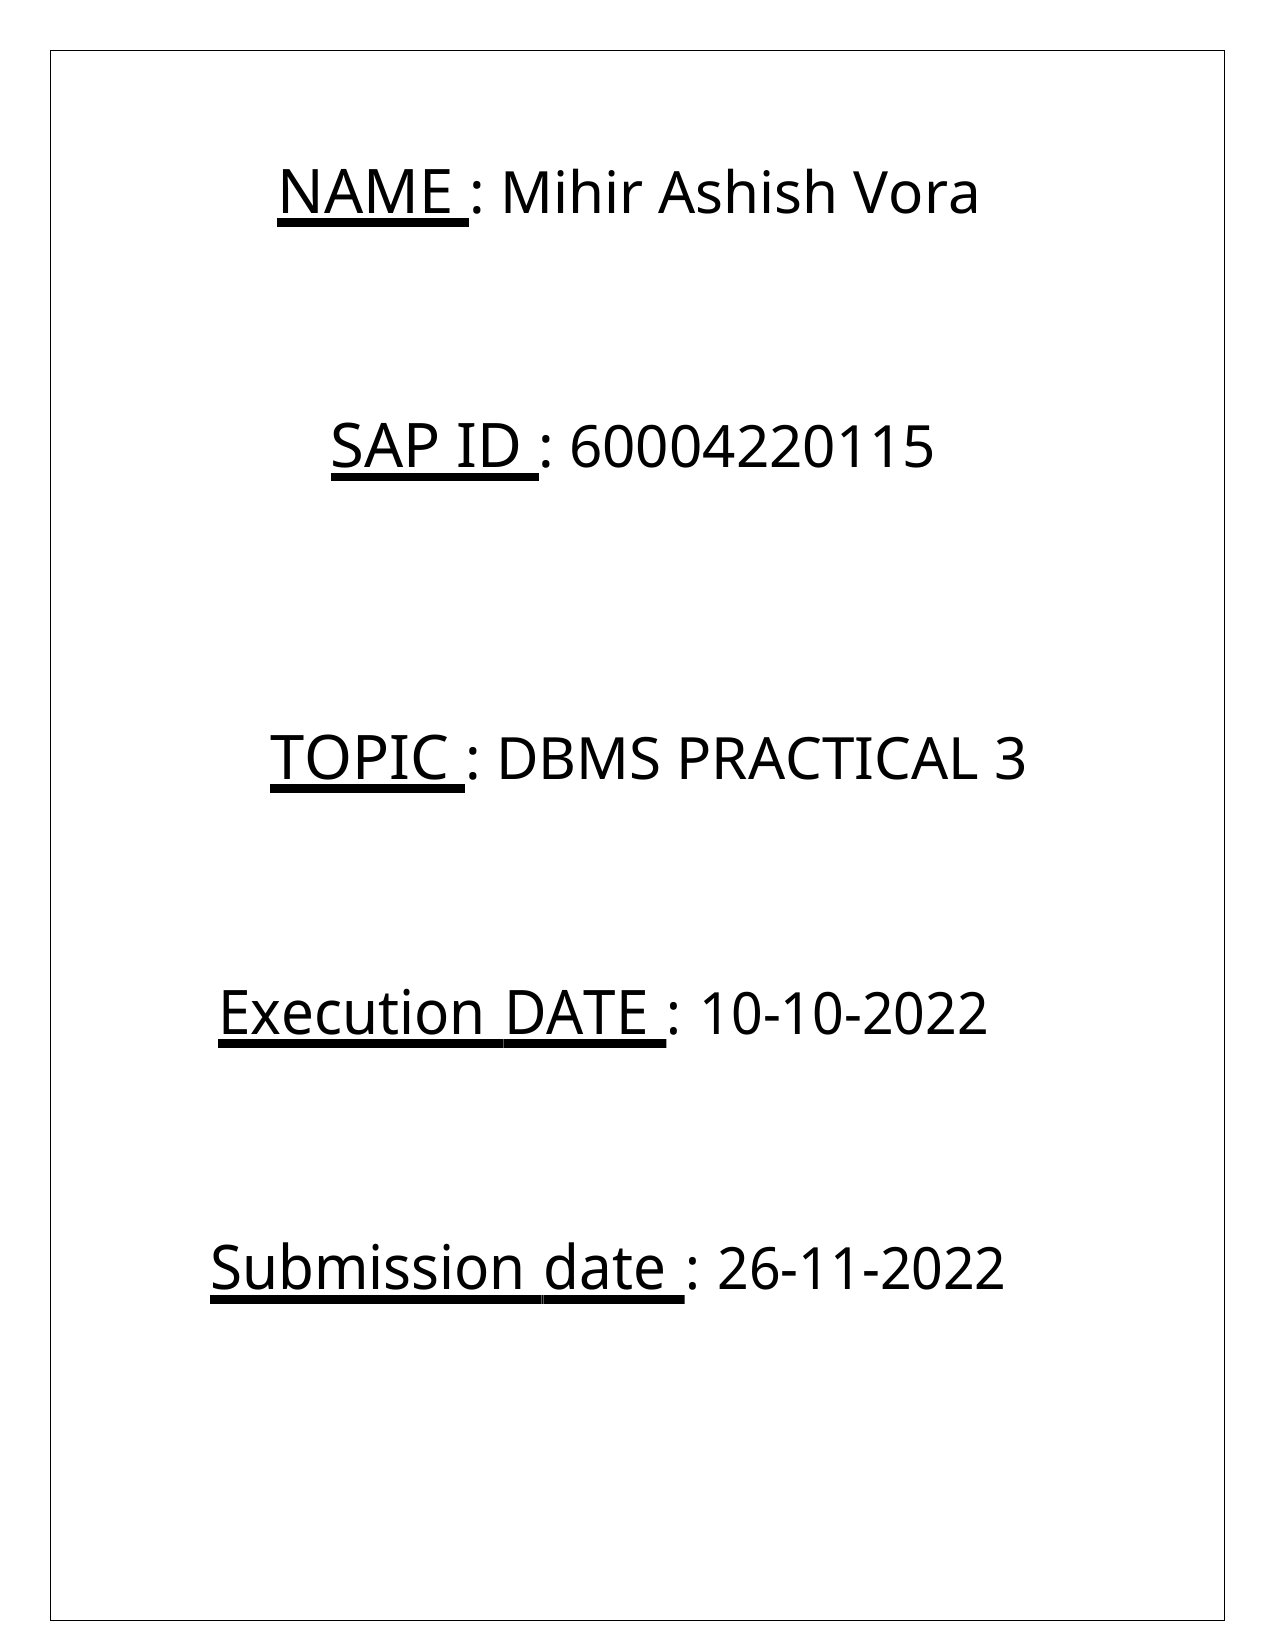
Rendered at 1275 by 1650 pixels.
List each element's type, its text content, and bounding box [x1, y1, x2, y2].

text SAP ID : 60004220115 [331, 409, 1096, 482]
text Submission date : 26-11-2022 [210, 1231, 1096, 1304]
text NAME : Mihir Ashish Vora [277, 156, 1096, 227]
text Execution DATE : 10-10-2022 [218, 976, 1096, 1049]
text TOPIC : DBMS PRACTICAL 3 [270, 721, 1096, 794]
